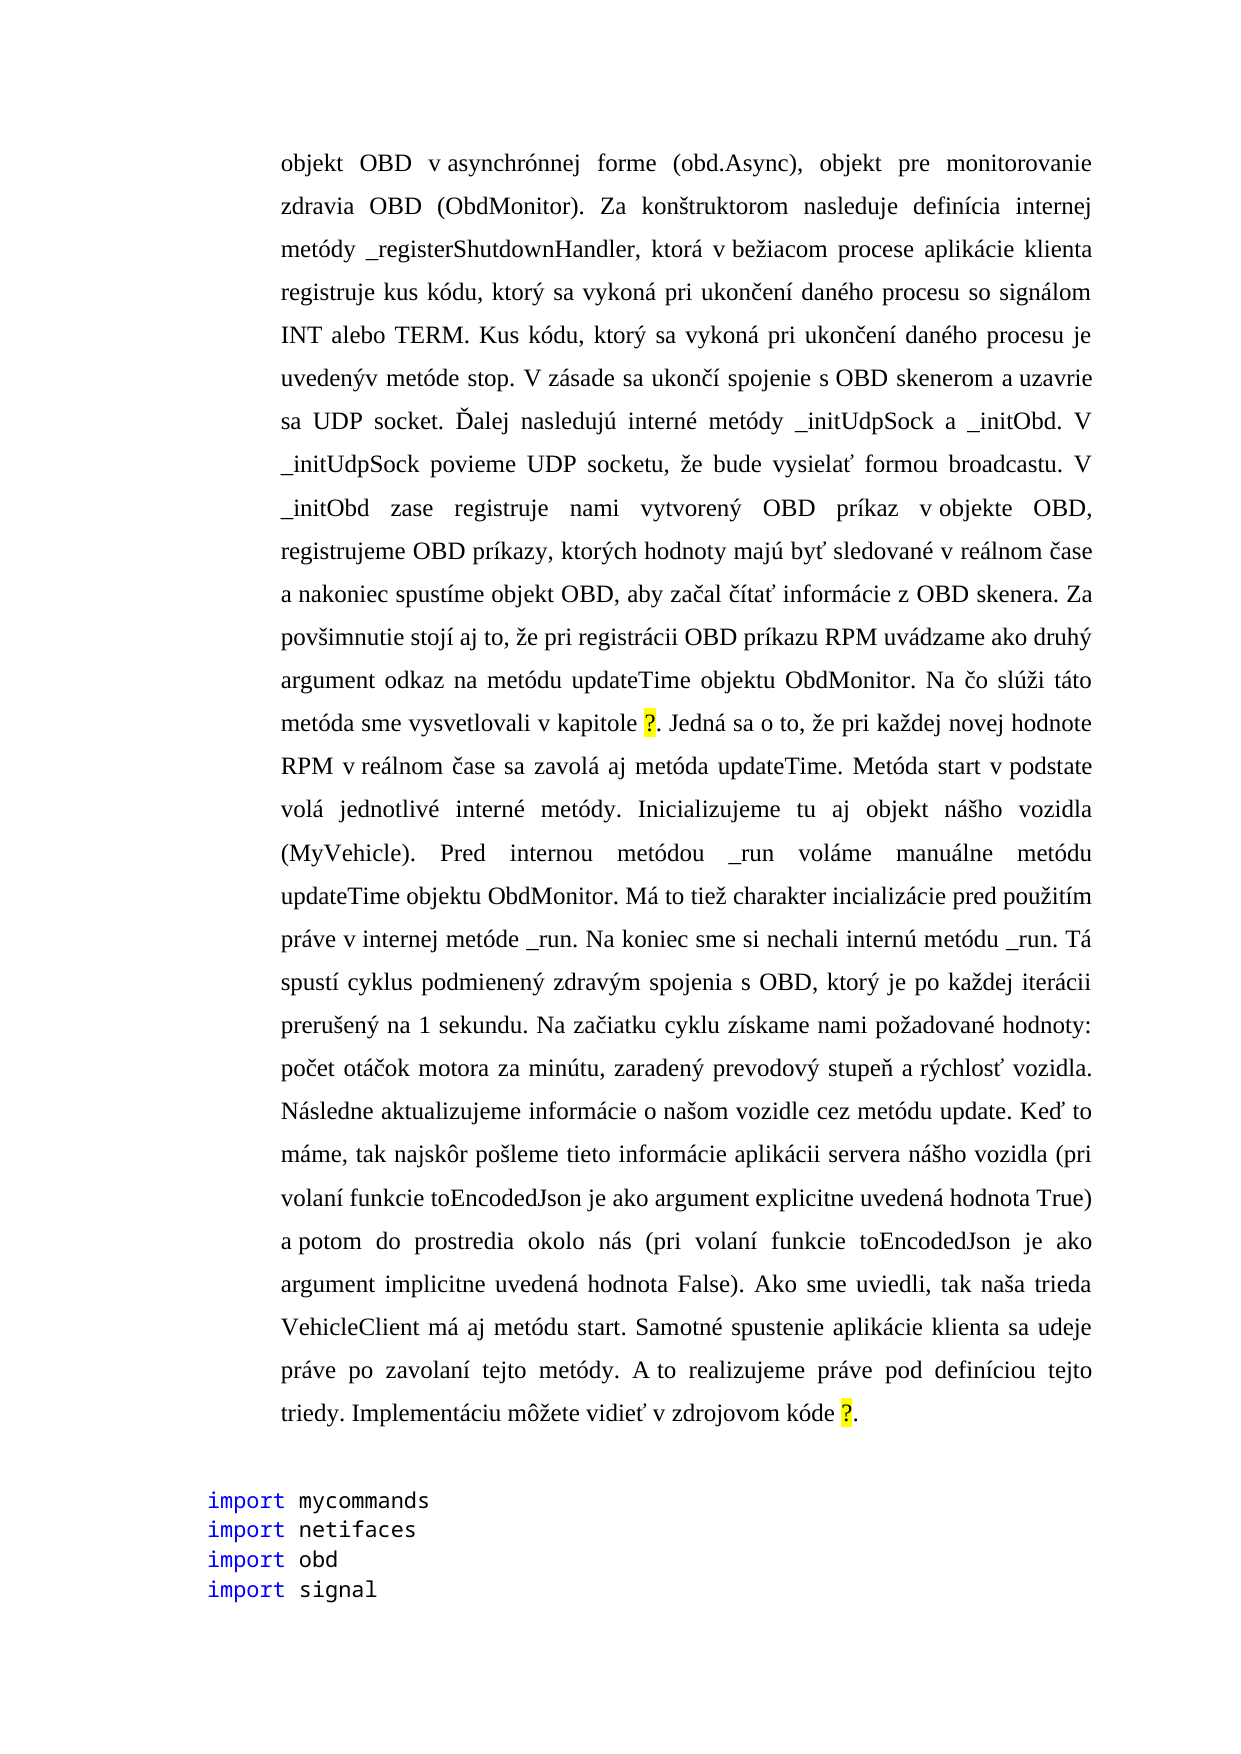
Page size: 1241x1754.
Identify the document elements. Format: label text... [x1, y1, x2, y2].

text import mycommands [207, 1484, 1092, 1514]
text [281, 148, 1092, 1427]
text import obd [207, 1544, 1092, 1574]
text import netifaces [207, 1514, 1092, 1544]
text import signal [207, 1574, 1092, 1604]
